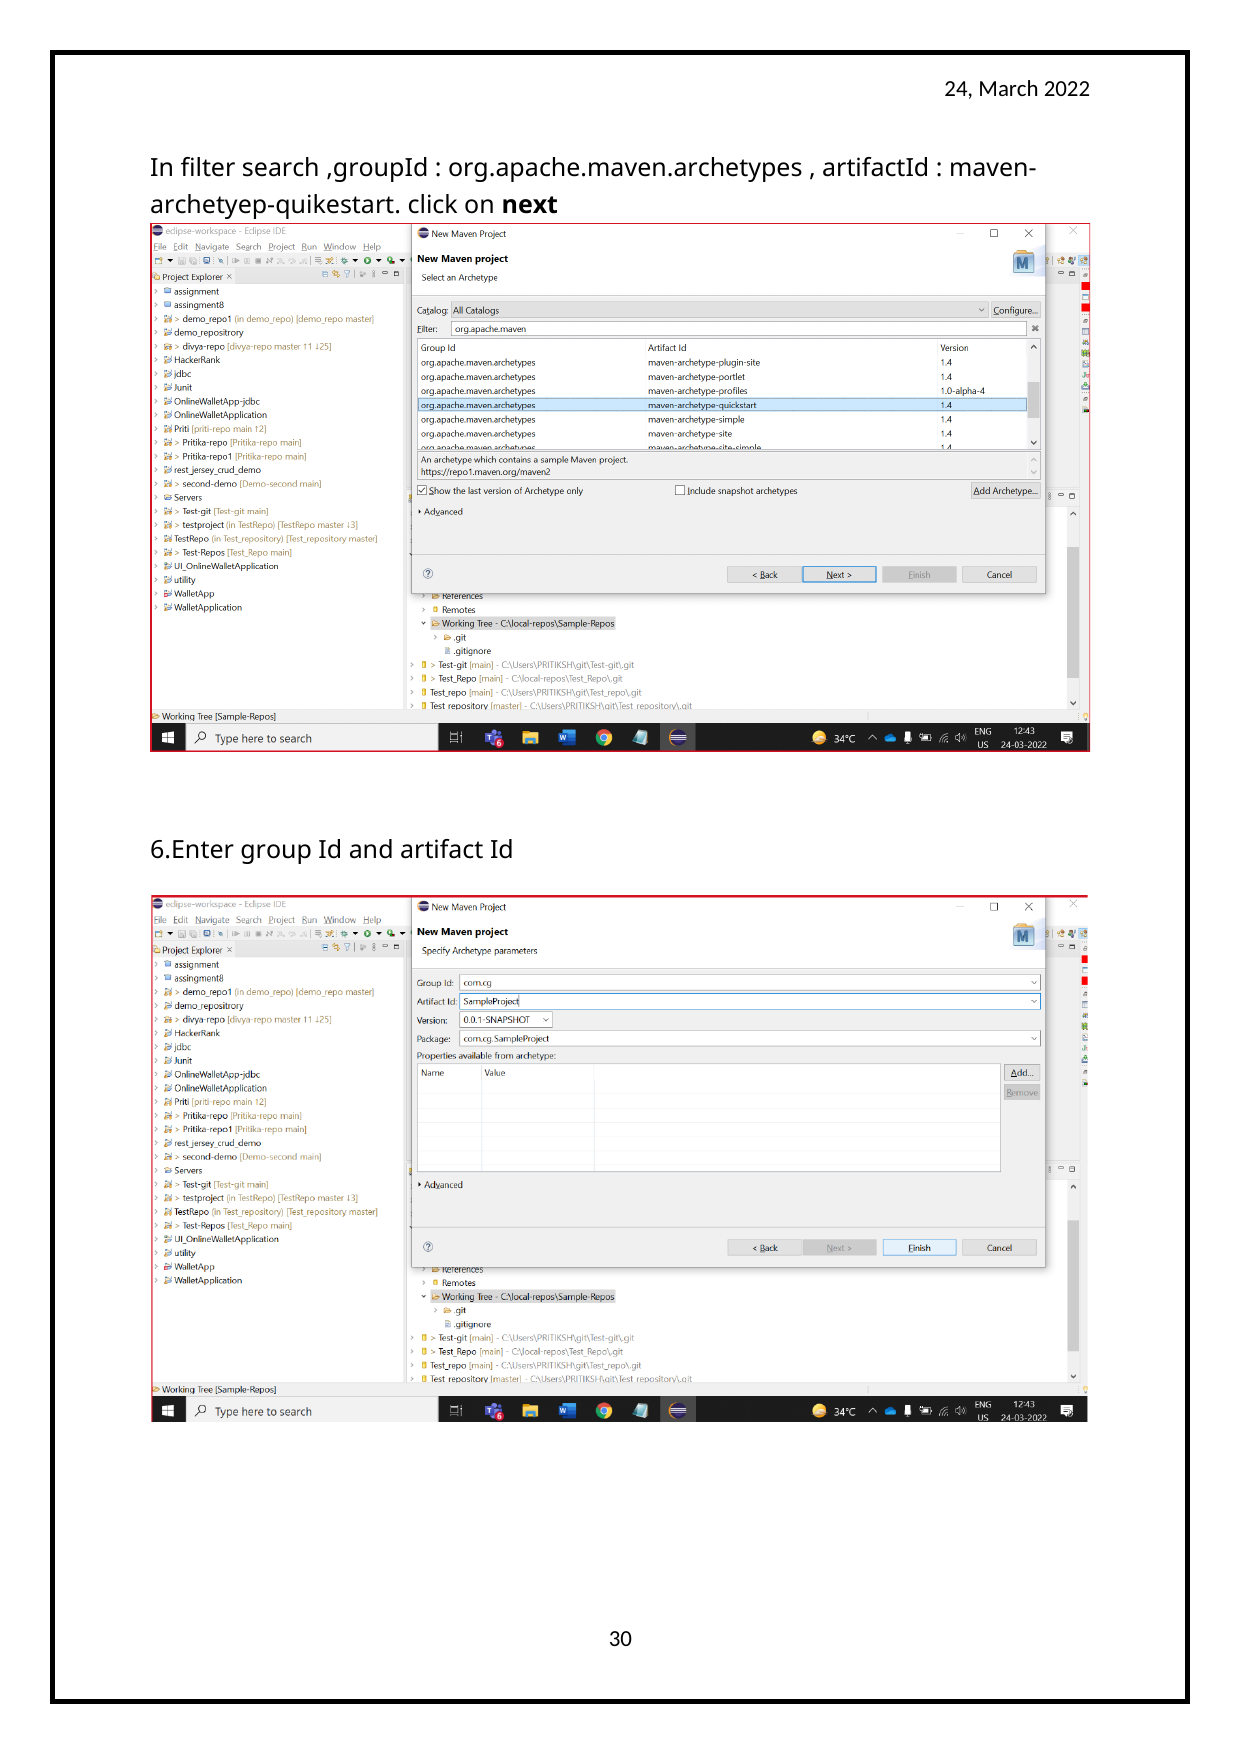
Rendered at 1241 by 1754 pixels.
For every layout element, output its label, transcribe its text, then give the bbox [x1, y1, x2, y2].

text In filter search ,groupId : org.apache.maven.archetypes , artifactId : maven-archetyep-quikestart. click on next [150, 150, 1090, 223]
picture [150, 895, 1087, 1421]
text 6.Enter group Id and artifact Id [150, 832, 1090, 866]
picture [150, 223, 1091, 752]
